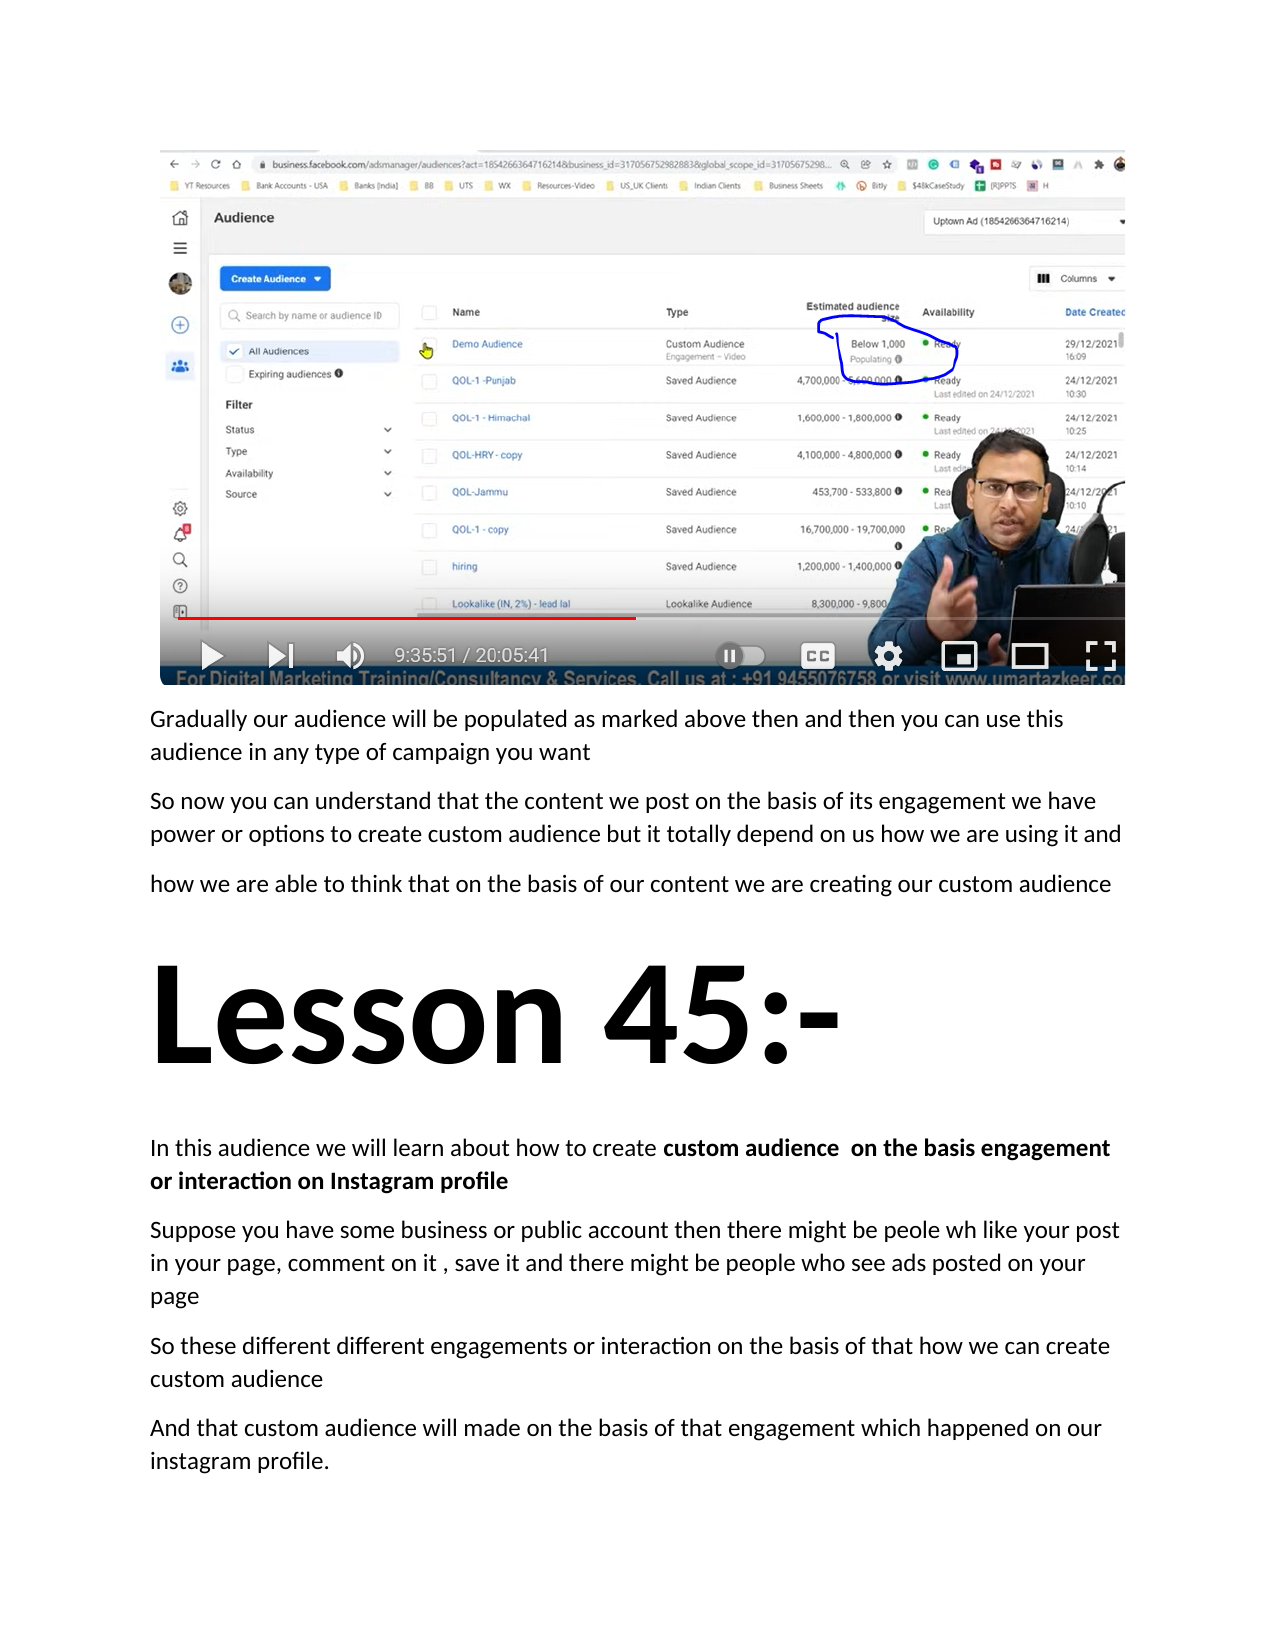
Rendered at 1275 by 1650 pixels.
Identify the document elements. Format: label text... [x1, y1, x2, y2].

text Gradually our audience will be populated as marked above then and then you can use this audience in any type of campaign you want [150, 703, 1125, 766]
text Lesson 45:- [150, 918, 1125, 1101]
text Suppose you have some business or public account then there might be peole wh like your post in your page, comment on it , save it and there might be people who see ads posted on your page [150, 1214, 1125, 1311]
text So these different different engagements or interaction on the basis of that how we can create custom audience [150, 1330, 1125, 1393]
text how we are able to think that on the basis of our content we are creating our custom audience [150, 868, 1125, 898]
text In this audience we will learn about how to create custom audience on the basis engagement or interaction on Instagram profile [150, 1132, 1125, 1195]
picture [150, 150, 1125, 685]
text So now you can understand that the content we post on the basis of its engagement we have power or options to create custom audience but it totally depend on us how we are using it and [150, 786, 1125, 849]
text And that custom audience will made on the basis of that engagement which happened on our instagram profile. [150, 1412, 1125, 1476]
